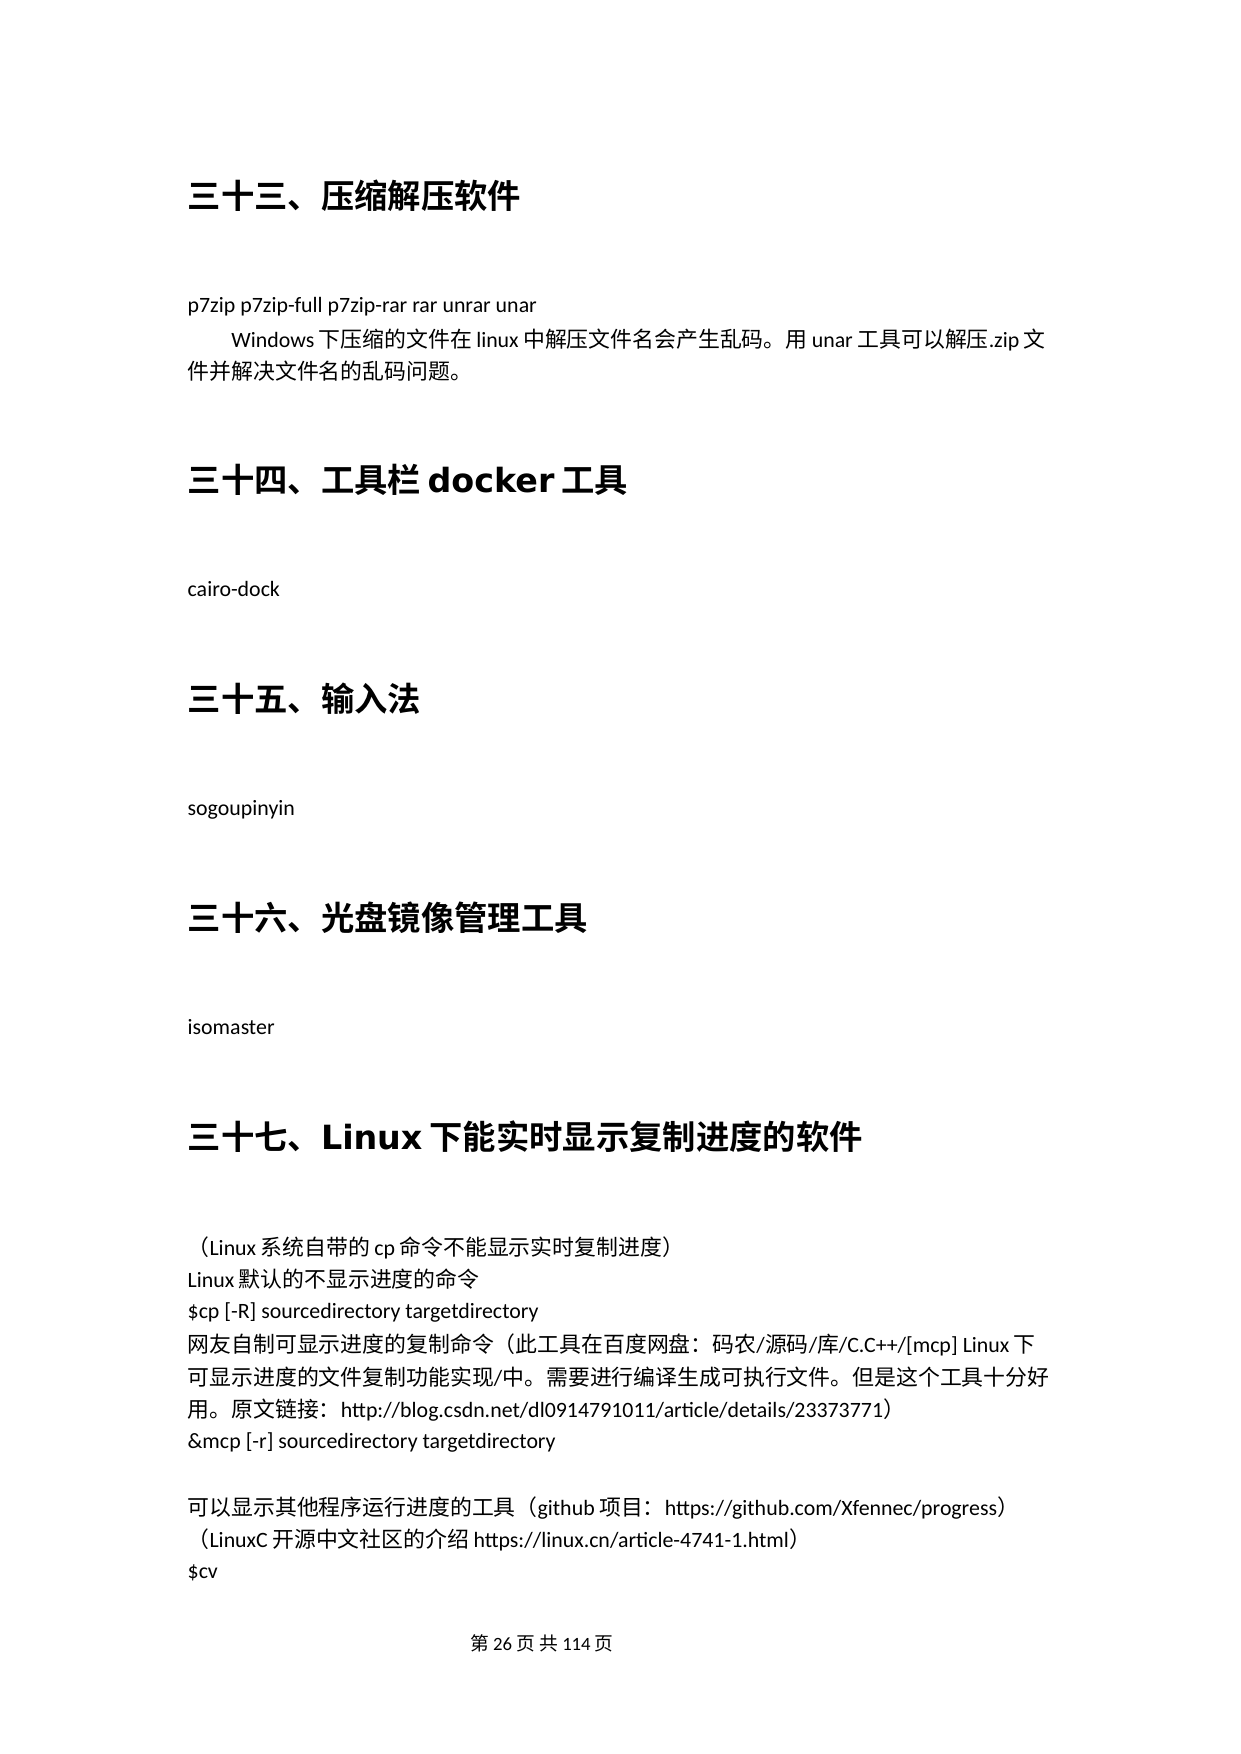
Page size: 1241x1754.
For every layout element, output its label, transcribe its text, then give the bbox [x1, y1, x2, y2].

text 网友自制可显示进度的复制命令（此工具在百度网盘：码农/源码/库/C.C++/[mcp] Linux下可显示进度的文件复制功能实现/中。需要进行编译生成可执行文件。但是这个工具十分好用。原文链接：http://blog.csdn.net/dl0914791011/article/details/23373771） [187, 1327, 1053, 1424]
text cairo-dock [187, 573, 1053, 605]
text Windows下压缩的文件在linux中解压文件名会产生乱码。用unar工具可以解压.zip文件并解决文件名的乱码问题。 [187, 321, 1053, 386]
text $cv [187, 1554, 1053, 1587]
text &mcp [-r] sourcedirectory targetdirectory [187, 1424, 1053, 1457]
subtitle 三十七、Linux下能实时显示复制进度的软件 [187, 1102, 1053, 1167]
text p7zip p7zip-full p7zip-rar rar unrar unar [187, 289, 1053, 321]
text （Linux系统自带的cp命令不能显示实时复制进度） [187, 1229, 1053, 1262]
text 可以显示其他程序运行进度的工具（github项目：https://github.com/Xfennec/progress）（LinuxC开源中文社区的介绍https://linux.cn/article-4741-1.html） [187, 1489, 1053, 1554]
subtitle 三十五、输入法 [187, 665, 1053, 730]
text sogoupinyin [187, 791, 1053, 824]
subtitle 三十四、工具栏docker工具 [187, 446, 1053, 511]
text $cp [-R] sourcedirectory targetdirectory [187, 1294, 1053, 1327]
subtitle 三十三、压缩解压软件 [187, 162, 1053, 227]
text isomaster [187, 1010, 1053, 1043]
subtitle 三十六、光盘镜像管理工具 [187, 883, 1053, 948]
text Linux默认的不显示进度的命令 [187, 1262, 1053, 1294]
